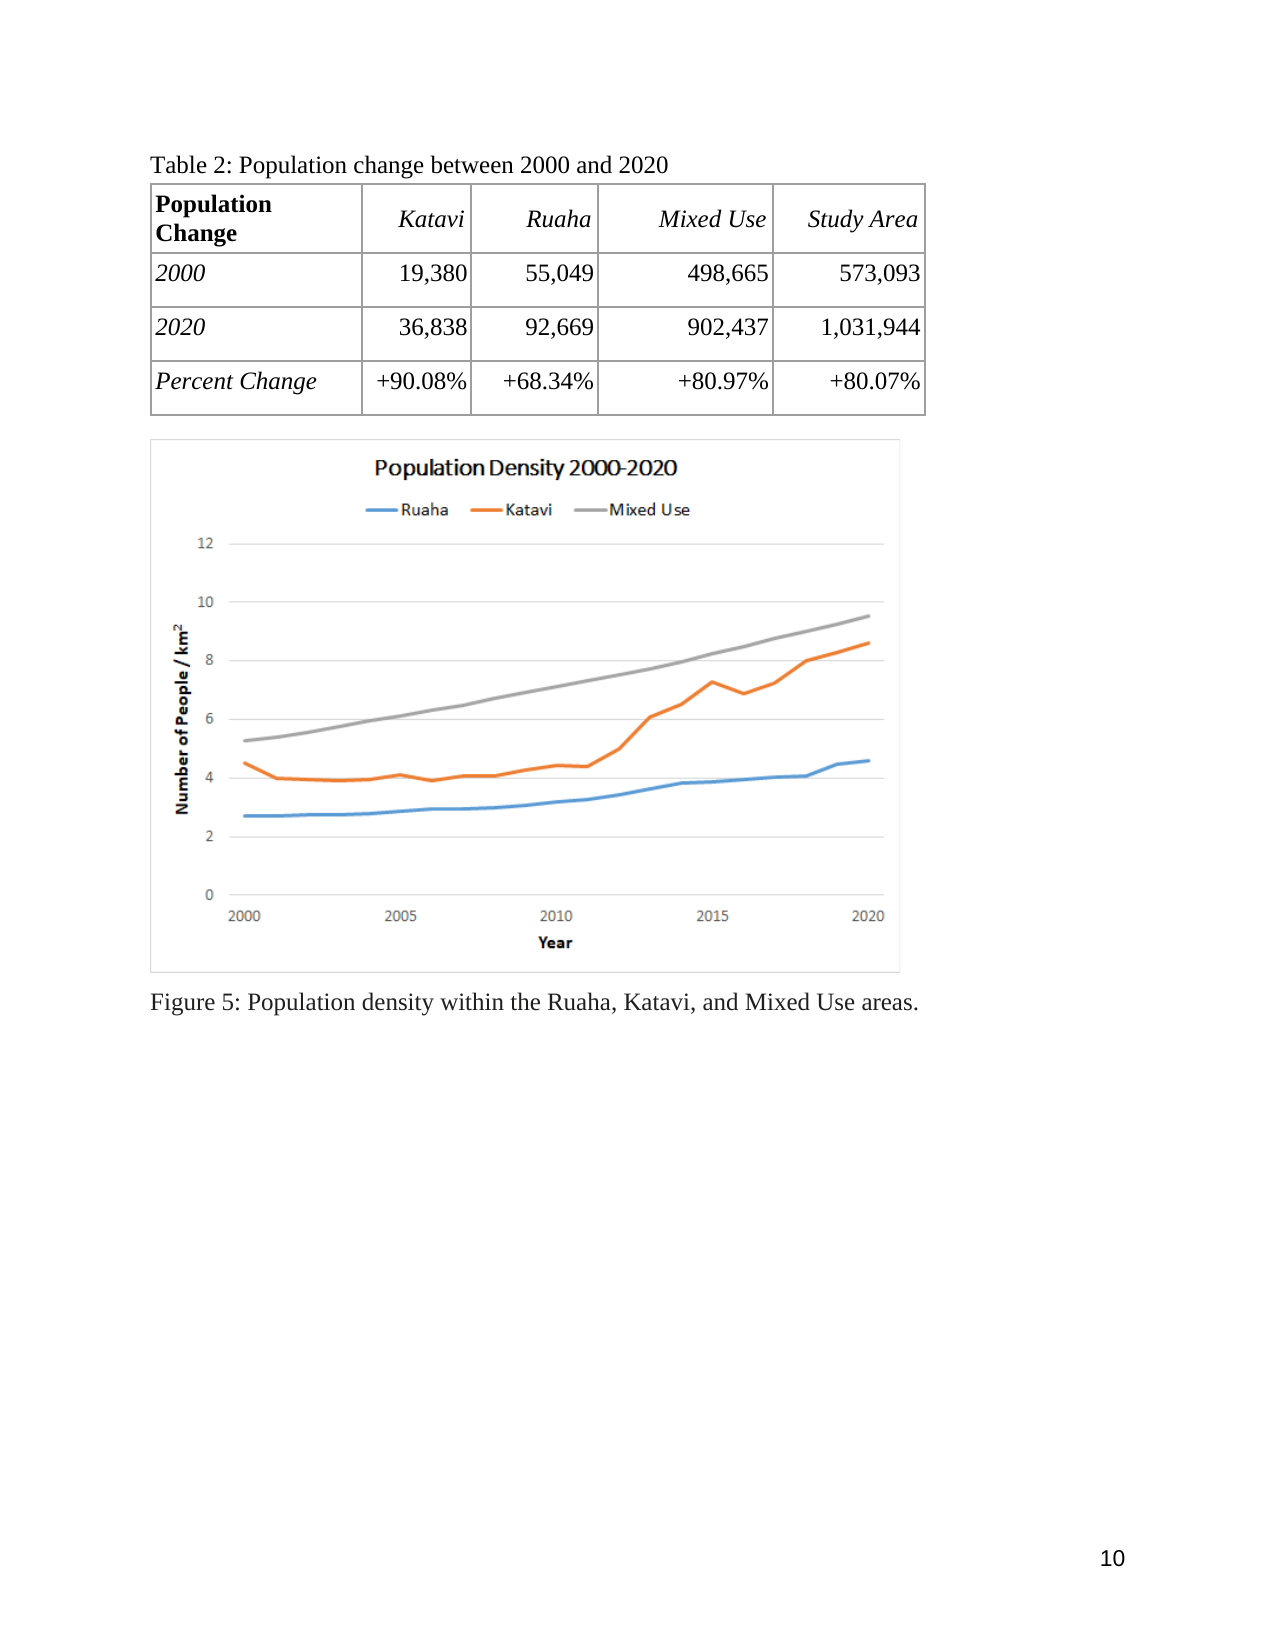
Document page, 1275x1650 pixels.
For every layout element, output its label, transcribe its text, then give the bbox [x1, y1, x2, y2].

table_cell 498,665 [599, 254, 772, 306]
table_cell 19,380 [363, 254, 470, 306]
table_header Ruaha [472, 185, 597, 252]
picture [150, 439, 901, 973]
table_header Mixed Use [599, 185, 772, 252]
table_cell 55,049 [472, 254, 597, 306]
table_header Study Area [774, 185, 924, 252]
table_cell 573,093 [774, 254, 924, 306]
text Table 2: Population change between 2000 and 2020 [150, 150, 1125, 179]
table_header Katavi [363, 185, 470, 252]
table_cell +80.97% [599, 362, 772, 414]
table_cell 902,437 [599, 308, 772, 360]
table_cell +90.08% [363, 362, 470, 414]
table_cell +80.07% [774, 362, 924, 414]
table_cell 2020 [152, 308, 361, 360]
table_cell 92,669 [472, 308, 597, 360]
table_header Population Change [152, 185, 361, 252]
table_cell Percent Change [152, 362, 361, 414]
table_cell 36,838 [363, 308, 470, 360]
table_cell +68.34% [472, 362, 597, 414]
table_cell 1,031,944 [774, 308, 924, 360]
table_cell 2000 [152, 254, 361, 306]
